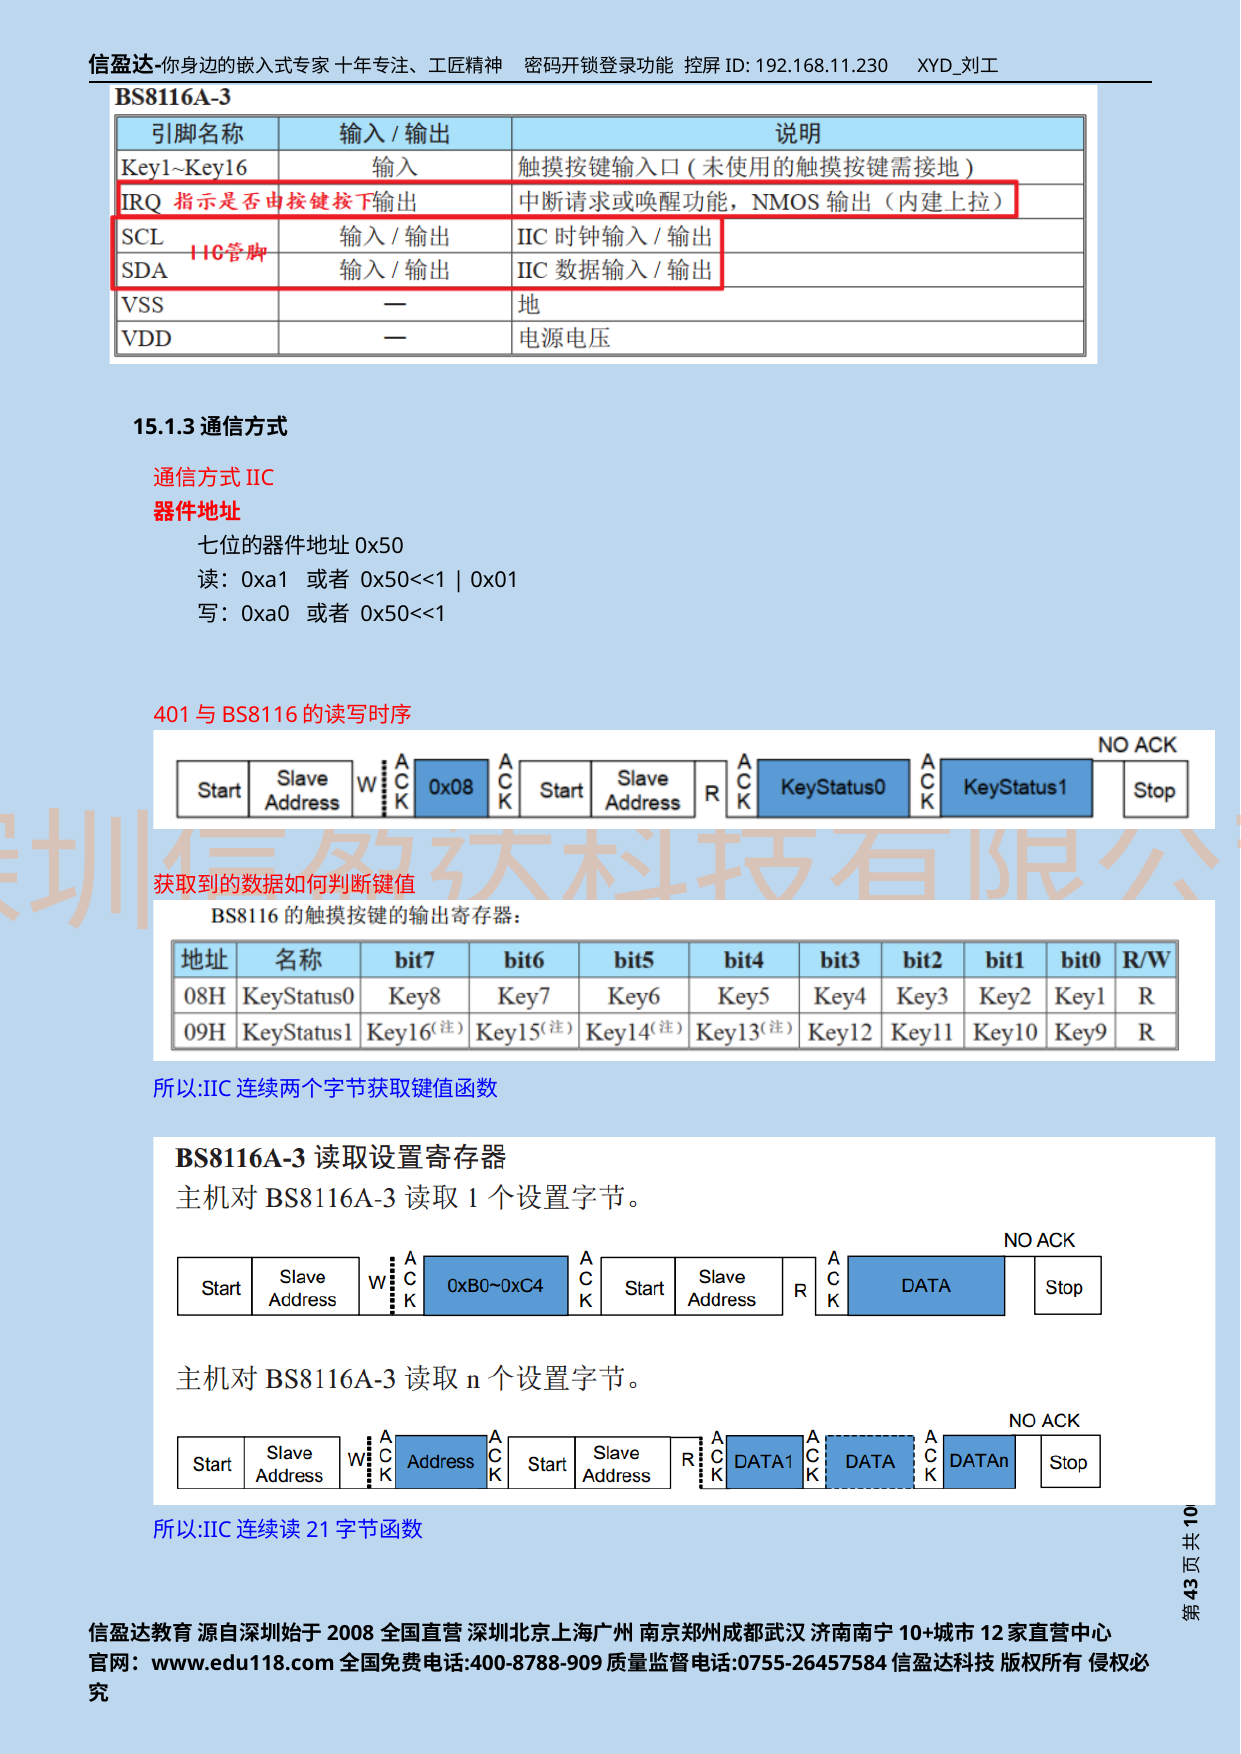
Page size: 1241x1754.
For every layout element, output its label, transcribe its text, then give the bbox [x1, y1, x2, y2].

subtitle 通信方式 [132, 408, 1152, 442]
picture [153, 730, 1215, 829]
text 所以:IIC连续读21字节函数 [132, 1511, 1152, 1545]
text 七位的器件地址0x50 [176, 527, 1152, 561]
picture [109, 85, 1098, 364]
picture [153, 1137, 1216, 1505]
text 写：0xa0 或者 0x50<<1 [176, 594, 1152, 628]
text 401与BS8116的读写时序 [132, 696, 1152, 730]
text 获取到的数据如何判断键值 [132, 866, 1152, 900]
text 通信方式 IIC [132, 459, 1152, 493]
text 所以:IIC连续两个字节获取键值函数 [132, 1070, 1152, 1104]
picture [153, 900, 1216, 1061]
text 器件地址 [132, 493, 1152, 527]
text 读：0xa1 或者 0x50<<1 | 0x01 [176, 561, 1152, 594]
